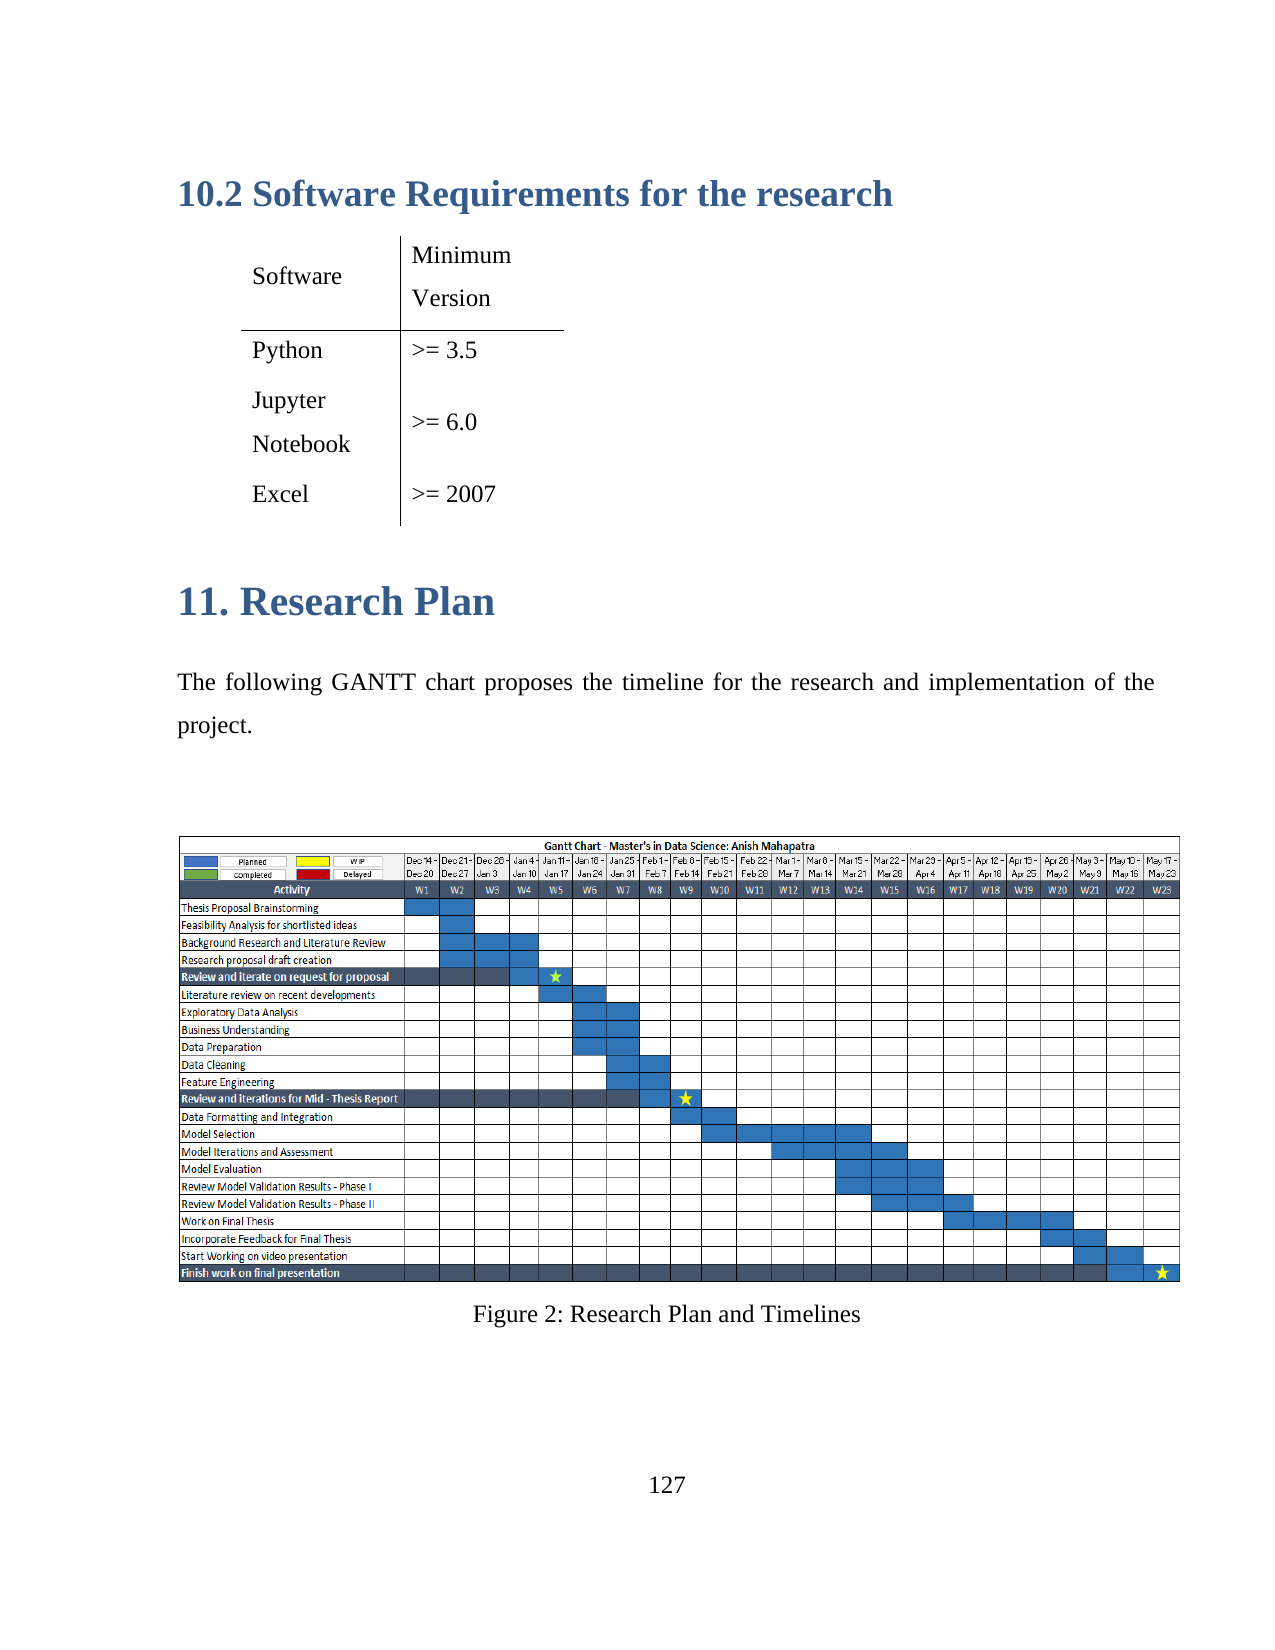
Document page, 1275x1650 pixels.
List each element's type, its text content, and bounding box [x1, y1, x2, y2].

text The following GANTT chart proposes the timeline for the research and implementation of the project. [177, 667, 1156, 738]
table_cell >= 2007 [401, 476, 564, 526]
table_header Software [241, 236, 400, 330]
table_cell >= 3.5 [401, 331, 564, 382]
subtitle 11. Research Plan [177, 576, 1156, 624]
table_cell Python [241, 331, 400, 382]
table_cell Excel [241, 476, 400, 526]
table_cell >= 6.0 [401, 382, 564, 476]
picture [177, 833, 1183, 1285]
table_cell Jupyter Notebook [241, 382, 400, 476]
subtitle 10.2 Software Requirements for the research [177, 171, 1156, 214]
text Figure 2: Research Plan and Timelines [177, 1285, 1156, 1328]
table_header Minimum Version [401, 236, 564, 330]
